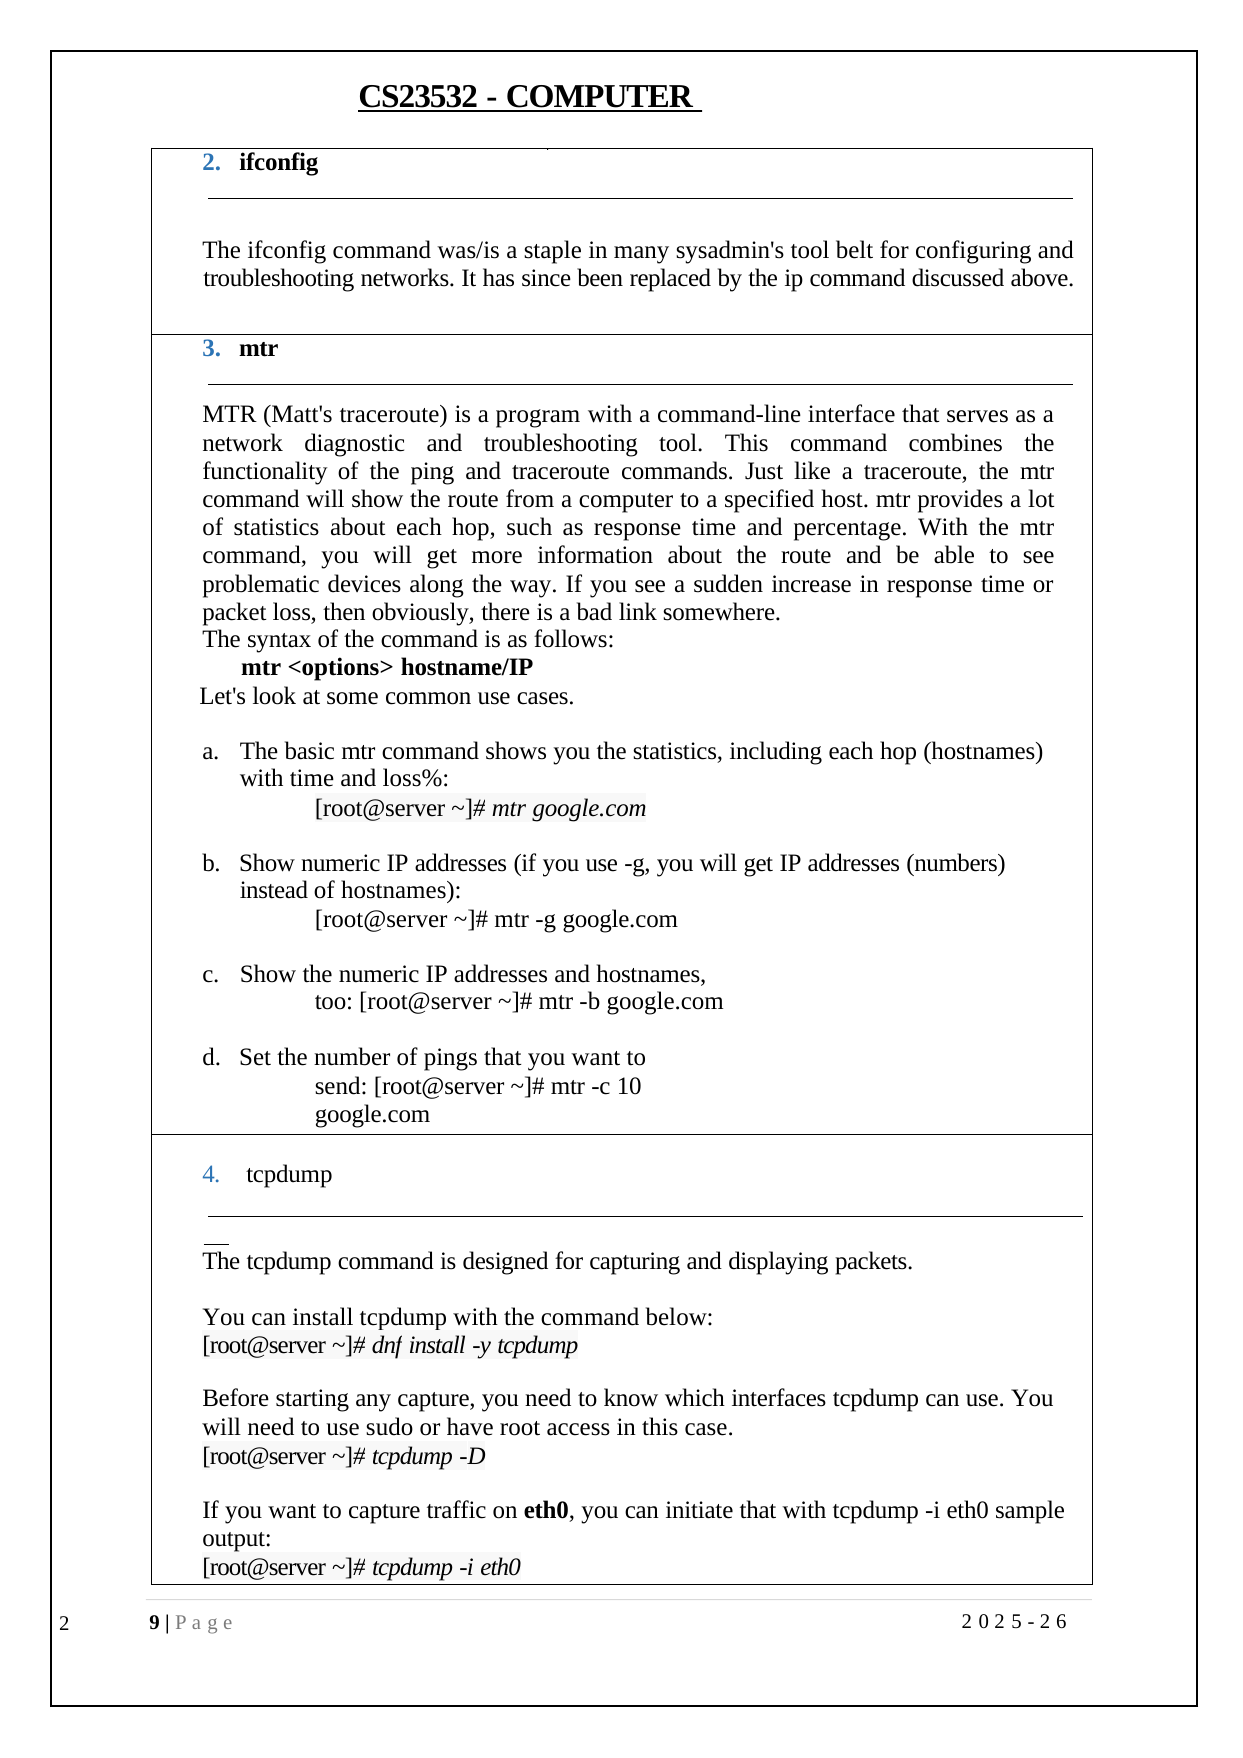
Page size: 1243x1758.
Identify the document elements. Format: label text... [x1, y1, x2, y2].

table_cell mtr MTR (Matt's traceroute) is a program with a command-line interface that serves as a network diagnostic and troubleshooting tool. This command combines the functionality of the ping and traceroute commands. Just like a traceroute, the mtr command will show the route from a computer to a specified host. mtr provides a lot of statistics about each hop, such as response time and percentage. With the mtr command, you will get more information about the route and be able to see problematic devices along the way. If you see a sudden increase in response time or packet loss, then obviously, there is a bad link somewhere. The syntax of the command is as follows: mtr <options> hostname/IP Let's look at some common use cases. The basic mtr command shows you the statistics, including each hop (hostnames) with time and loss%: [root@server ~]# mtr google.com Show numeric IP addresses (if you use -g, you will get IP addresses (numbers) instead of hostnames): [root@server ~]# mtr -g google.com Show the numeric IP addresses and hostnames, too: [root@server ~]# mtr -b google.com Set the number of pings that you want to send: [root@server ~]# mtr -c 10 google.com [152, 335, 1092, 1133]
table_cell 4. tcpdump The tcpdump command is designed for capturing and displaying packets. You can install tcpdump with the command below: [root@server ~]# dnf install -y tcpdump Before starting any capture, you need to know which interfaces tcpdump can use. You will need to use sudo or have root access in this case. [root@server ~]# tcpdump -D If you want to capture traffic on eth0, you can initiate that with tcpdump -i eth0 sample output: [root@server ~]# tcpdump -i eth0 [152, 1135, 1092, 1583]
table_header 2. ifconfig The ifconfig command was/is a staple in many sysadmin's tool belt for configuring and troubleshooting networks. It has since been replaced by the ip command discussed above. [152, 149, 1092, 334]
